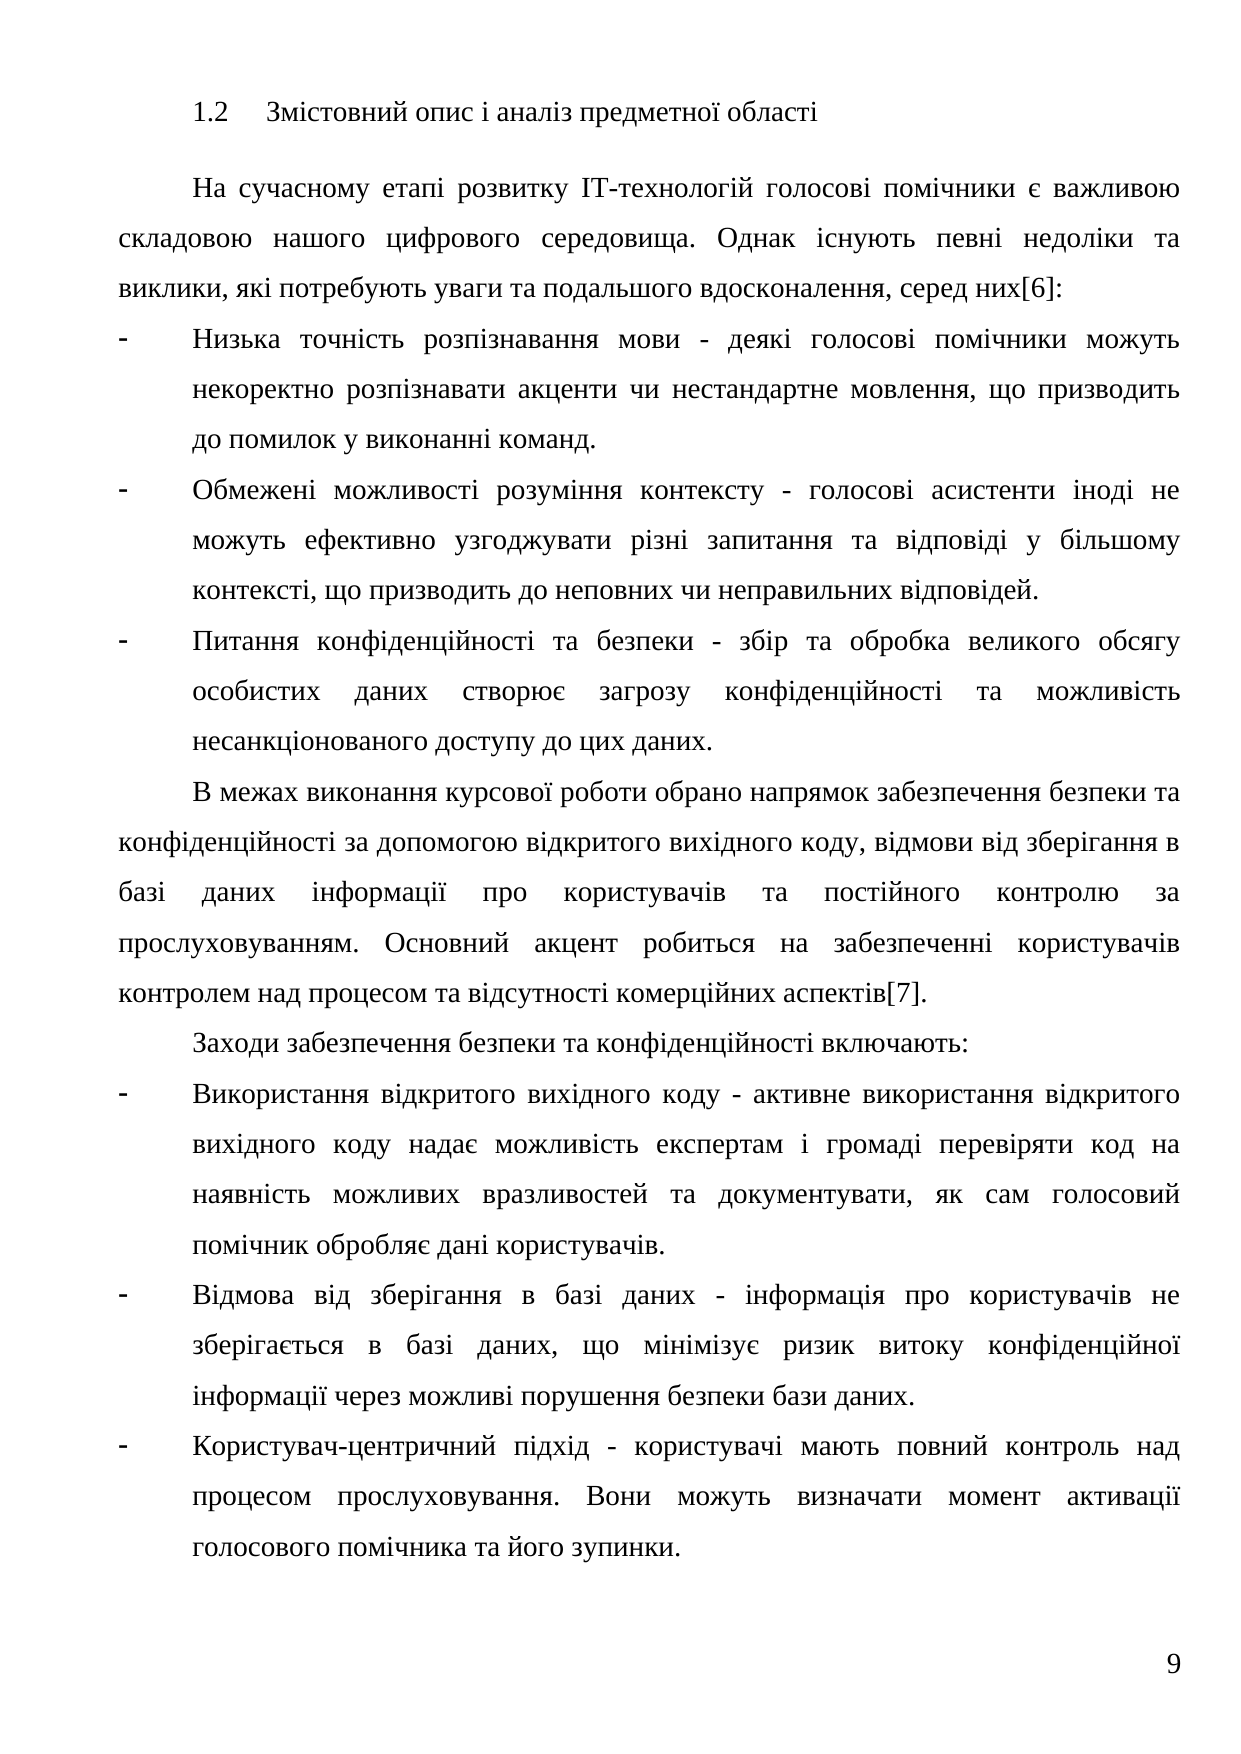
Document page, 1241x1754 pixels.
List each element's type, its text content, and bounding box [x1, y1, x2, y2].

list Користувач-центричний підхід - користувачі мають повний контроль над процесом прослуховування. Вони можуть визначати момент активації голосового помічника та його зупинки. [118, 1428, 1181, 1562]
list Низька точність розпізнавання мови - деякі голосові помічники можуть некоректно розпізнавати акценти чи нестандартне мовлення, що призводить до помилок у виконанні команд. [118, 321, 1181, 455]
list Обмежені можливості розуміння контексту - голосові асистенти іноді не можуть ефективно узгоджувати різні запитання та відповіді у більшому контексті, що призводить до неповних чи неправильних відповідей. [118, 472, 1181, 606]
list Питання конфіденційності та безпеки - збір та обробка великого обсягу особистих даних створює загрозу конфіденційності та можливість несанкціонованого доступу до цих даних. [118, 623, 1181, 757]
list Відмова від зберігання в базі даних - інформація про користувачів не зберігається в базі даних, що мінімізує ризик витоку конфіденційної інформації через можливі порушення безпеки бази даних. [118, 1277, 1181, 1411]
subtitle Змістовний опис і аналіз предметної області [192, 94, 1181, 128]
text В межах виконання курсової роботи обрано напрямок забезпечення безпеки та конфіденційності за допомогою відкритого вихідного коду, відмови від зберігання в базі даних інформації про користувачів та постійного контролю за прослуховуванням. Основний акцент робиться на забезпеченні користувачів контролем над процесом та відсутності комерційних аспектів[7]. [118, 774, 1181, 1009]
text На сучасному етапі розвитку ІТ-технологій голосові помічники є важливою складовою нашого цифрового середовища. Однак існують певні недоліки та виклики, які потребують уваги та подальшого вдосконалення, серед них[6]: [118, 170, 1181, 304]
list Використання відкритого вихідного коду - активне використання відкритого вихідного коду надає можливість експертам і громаді перевіряти код на наявність можливих вразливостей та документувати, як сам голосовий помічник обробляє дані користувачів. [118, 1076, 1181, 1260]
text Заходи забезпечення безпеки та конфіденційності включають: [118, 1025, 1181, 1059]
